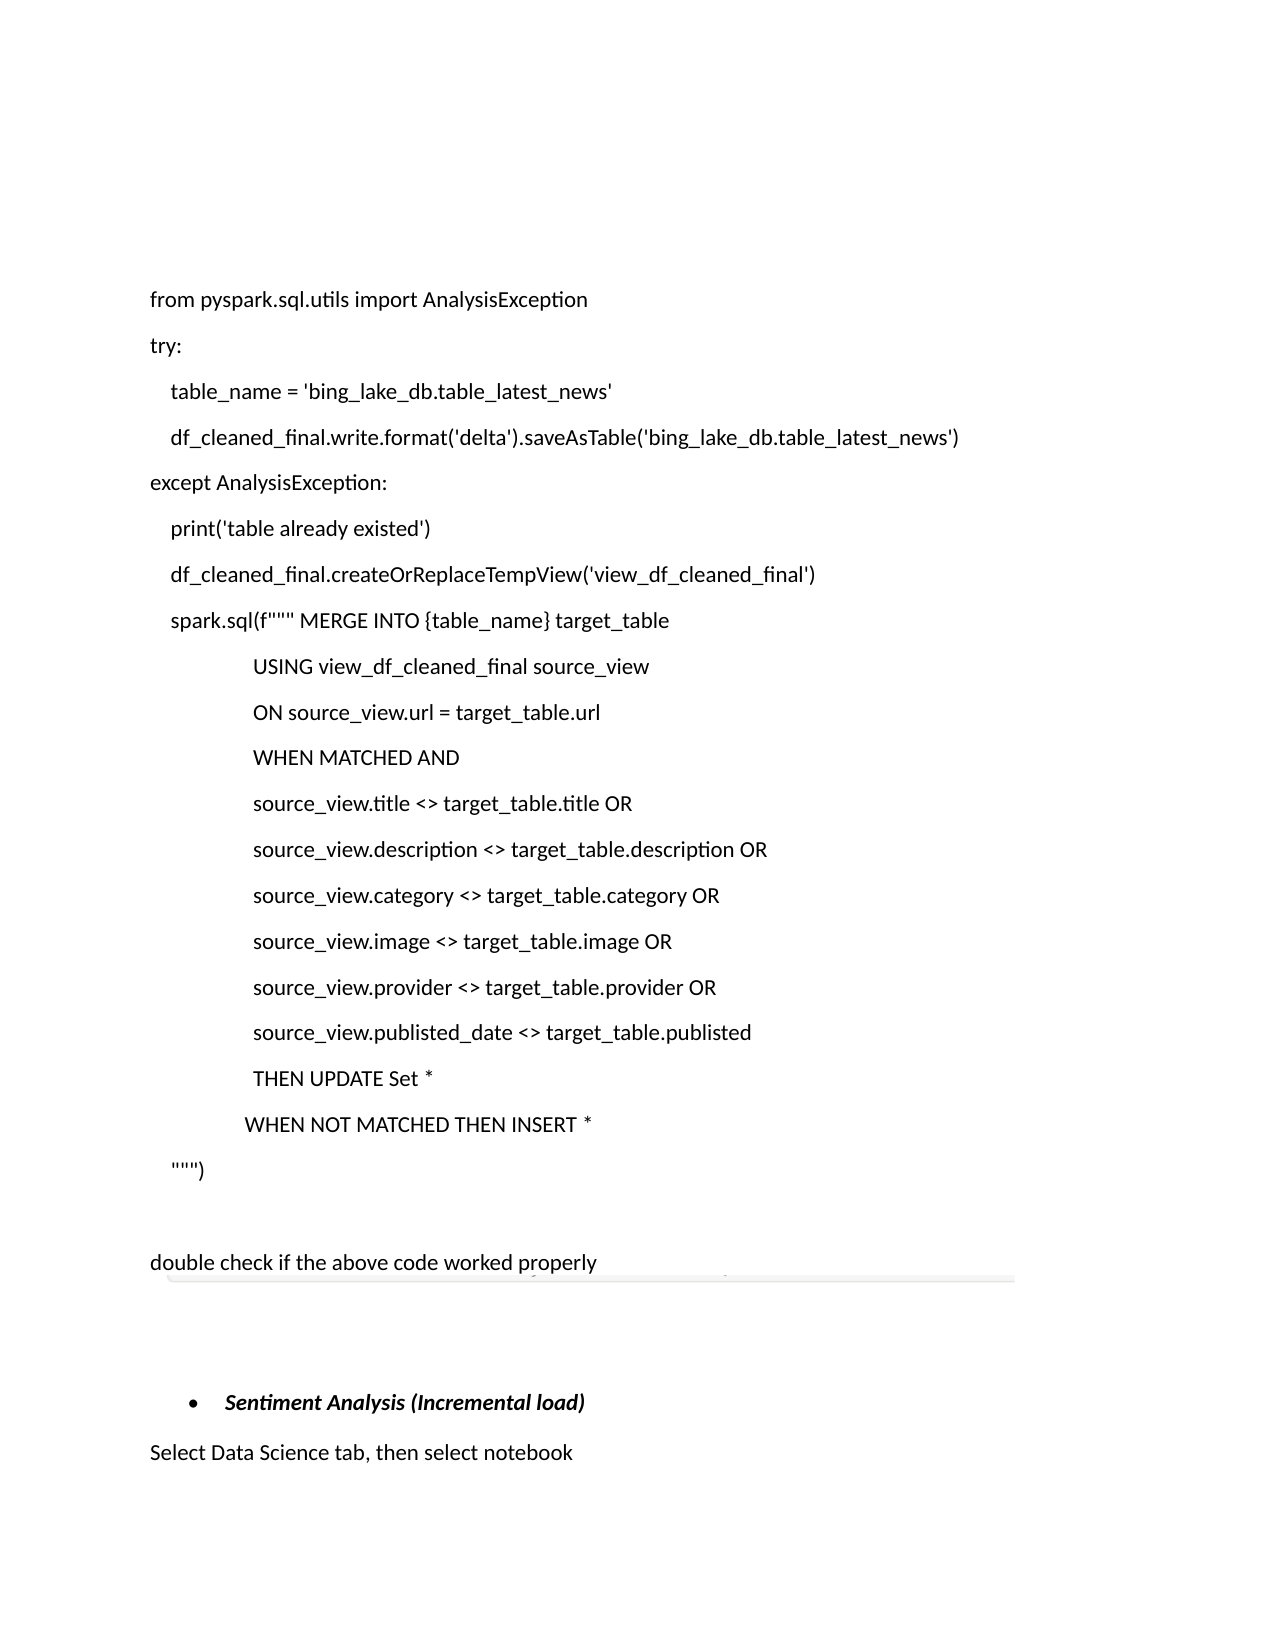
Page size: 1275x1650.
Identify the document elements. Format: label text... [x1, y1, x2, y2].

text from pyspark.sql.utils import AnalysisException [150, 287, 1125, 312]
text df_cleaned_final.write.format('delta').saveAsTable('bing_lake_db.table_latest_news') [150, 425, 1125, 450]
text USING view_df_cleaned_final source_view [150, 654, 1125, 679]
text """) [150, 1158, 1125, 1183]
text spark.sql(f""" MERGE INTO {table_name} target_table [150, 608, 1125, 633]
text WHEN NOT MATCHED THEN INSERT * [150, 1112, 1125, 1137]
text df_cleaned_final.createOrReplaceTempView('view_df_cleaned_final') [150, 562, 1125, 587]
text source_view.category <> target_table.category OR [150, 883, 1125, 908]
text double check if the above code worked properly [150, 1250, 1125, 1275]
text try: [150, 333, 1125, 358]
text source_view.title <> target_table.title OR [150, 792, 1125, 817]
text table_name = 'bing_lake_db.table_latest_news' [150, 379, 1125, 404]
text THEN UPDATE Set * [150, 1067, 1125, 1092]
text except AnalysisException: [150, 471, 1125, 496]
text source_view.image <> target_table.image OR [150, 929, 1125, 954]
list Sentiment Analysis (Incremental load) [187, 1387, 1125, 1416]
text Select Data Science tab, then select notebook [150, 1437, 1125, 1466]
text print('table already existed') [150, 517, 1125, 542]
text source_view.description <> target_table.description OR [150, 837, 1125, 862]
text source_view.provider <> target_table.provider OR [150, 975, 1125, 1000]
text ON source_view.url = target_table.url [150, 700, 1125, 725]
text WHEN MATCHED AND [150, 746, 1125, 771]
text source_view.publisted_date <> target_table.publisted [150, 1021, 1125, 1046]
